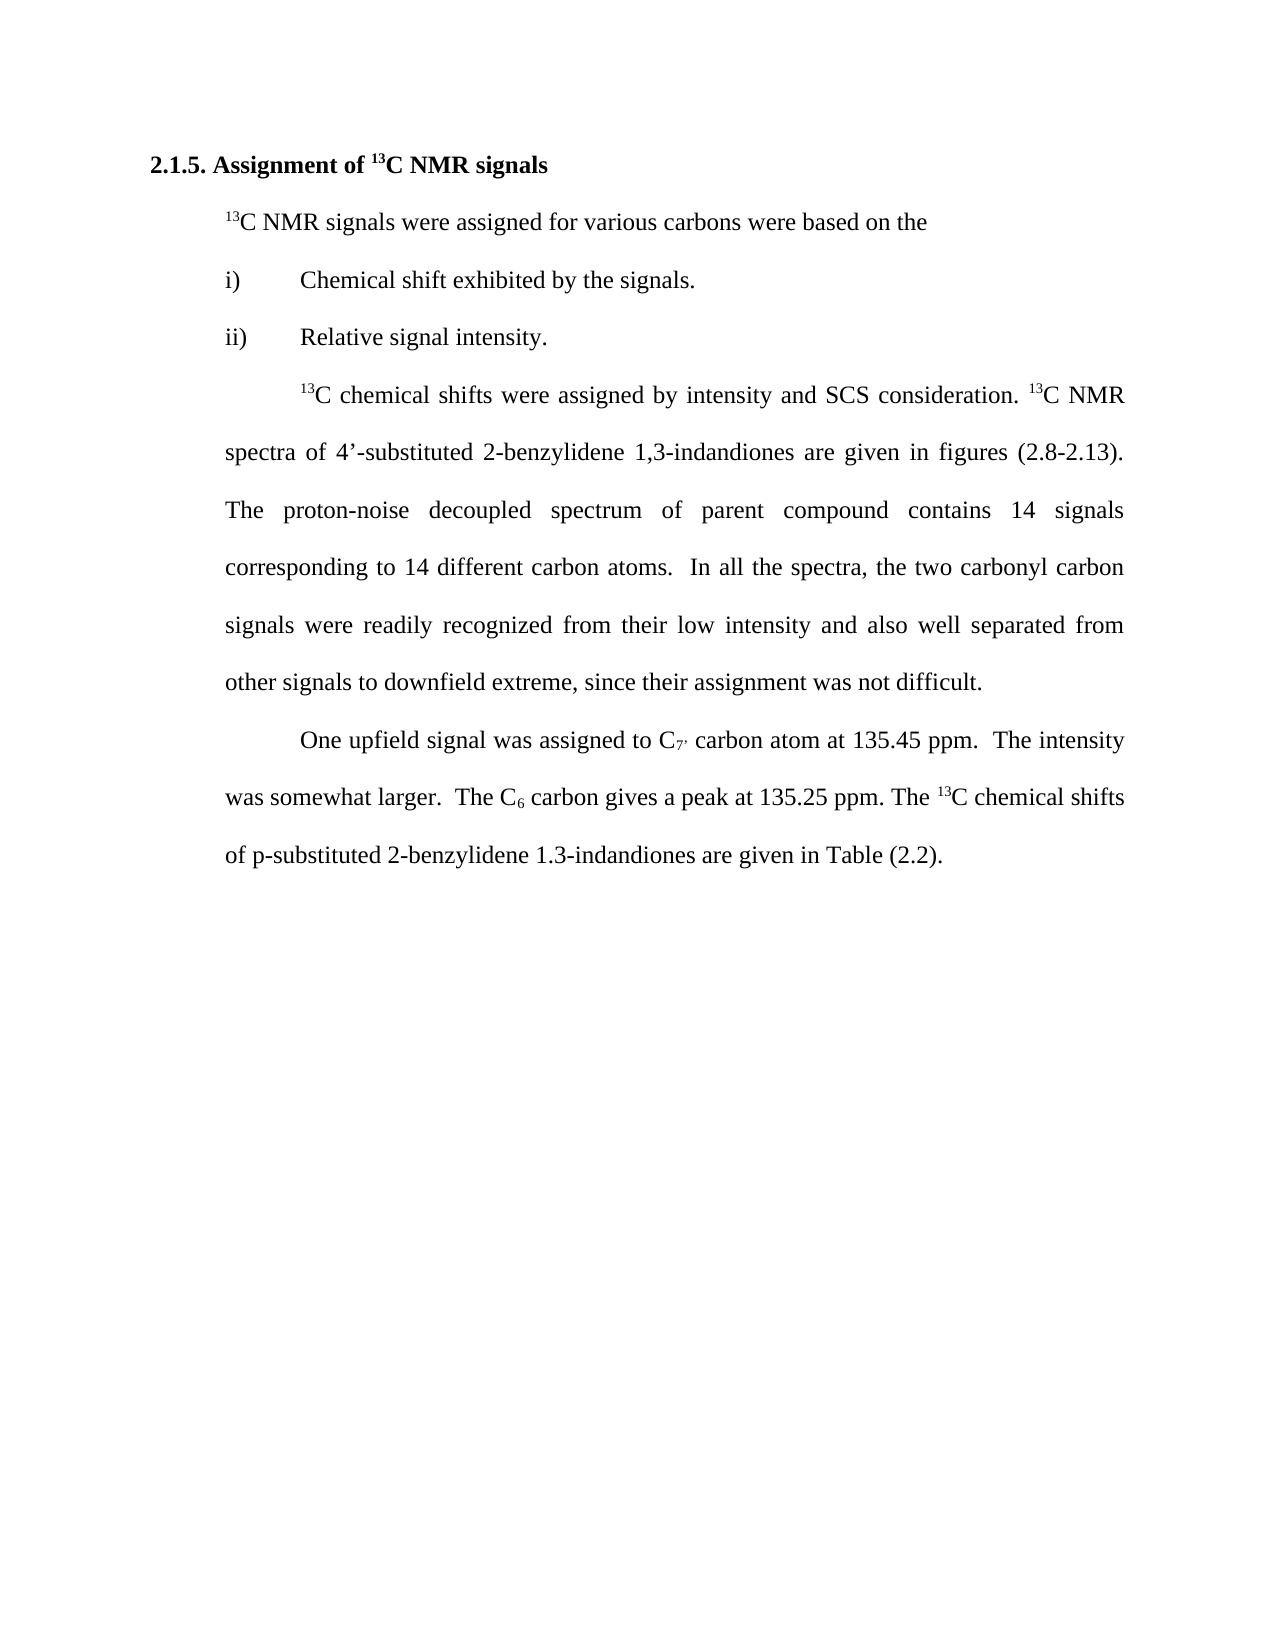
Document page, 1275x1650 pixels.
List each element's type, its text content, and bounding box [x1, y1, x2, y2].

text 13C chemical shifts were assigned by intensity and SCS consideration. 13C NMR spectra of 4’-substituted 2-benzylidene 1,3-indandiones are given in figures (2.8-2.13). The proton-noise decoupled spectrum of parent compound contains 14 signals corresponding to 14 different carbon atoms. In all the spectra, the two carbonyl carbon signals were readily recognized from their low intensity and also well separated from other signals to downfield extreme, since their assignment was not difficult. [225, 380, 1125, 696]
text 13C NMR signals were assigned for various carbons were based on the [150, 207, 1125, 236]
text One upfield signal was assigned to C7’ carbon atom at 135.45 ppm. The intensity was somewhat larger. The C6 carbon gives a peak at 135.25 ppm. The 13C chemical shifts of p-substituted 2-benzylidene 1.3-indandiones are given in Table (2.2). [225, 725, 1125, 869]
list Chemical shift exhibited by the signals. [225, 265, 1125, 294]
list Relative signal intensity. [225, 322, 1125, 351]
text 2.1.5. Assignment of 13C NMR signals [150, 150, 1125, 179]
